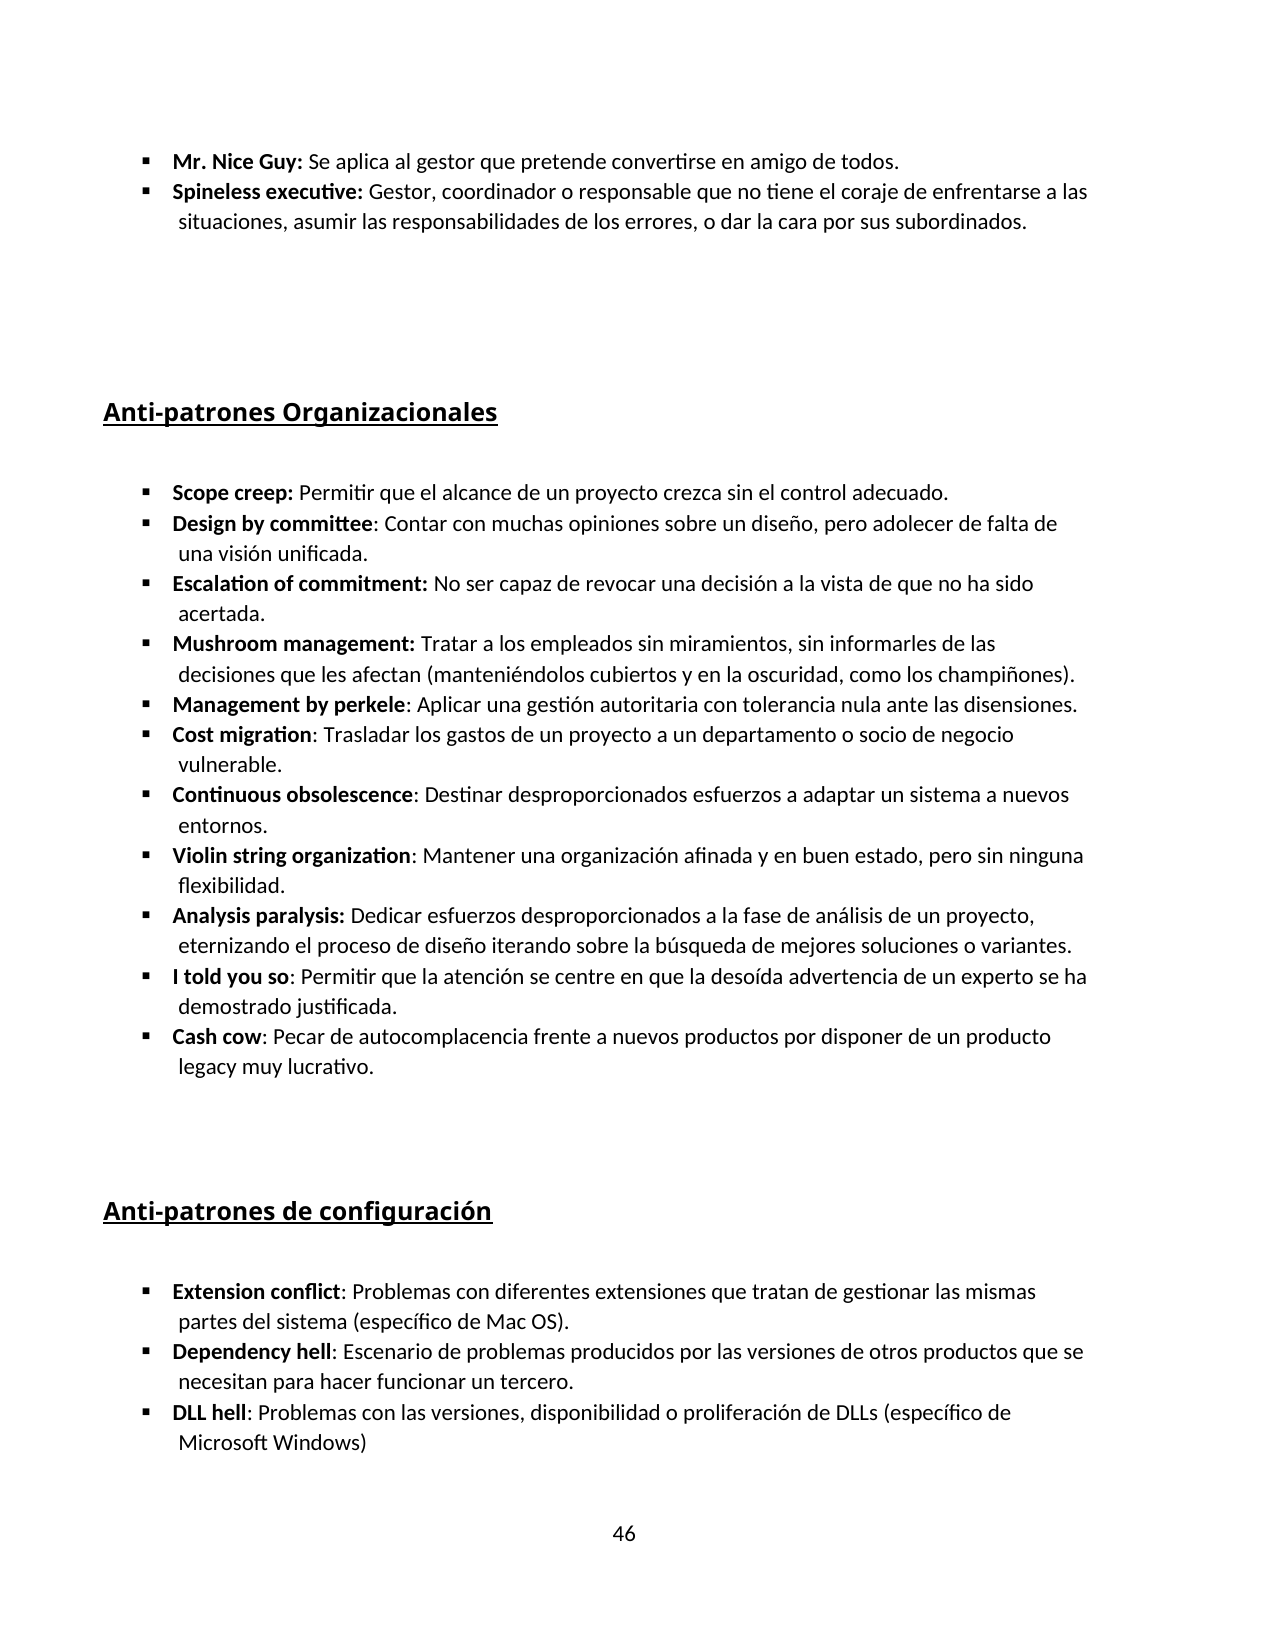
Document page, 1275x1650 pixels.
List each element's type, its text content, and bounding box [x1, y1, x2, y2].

list Mr. Nice Guy: Se aplica al gestor que pretende convertirse en amigo de todos. [141, 147, 1098, 175]
subtitle Anti-patrones Organizacionales [103, 395, 1098, 429]
list Mushroom management: Tratar a los empleados sin miramientos, sin informarles de las decisiones que les afectan (manteniéndolos cubiertos y en la oscuridad, como los champiñones). [141, 629, 1098, 688]
list Design by committee: Contar con muchas opiniones sobre un diseño, pero adolecer de falta de una visión unificada. [141, 509, 1098, 567]
list Spineless executive: Gestor, coordinador o responsable que no tiene el coraje de enfrentarse a las situaciones, asumir las responsabilidades de los errores, o dar la cara por sus subordinados. [141, 177, 1098, 235]
list DLL hell: Problemas con las versiones, disponibilidad o proliferación de DLLs (específico de Microsoft Windows) [141, 1398, 1098, 1456]
list Dependency hell: Escenario de problemas producidos por las versiones de otros productos que se necesitan para hacer funcionar un tercero. [141, 1337, 1098, 1395]
list Cash cow: Pecar de autocomplacencia frente a nuevos productos por disponer de un producto legacy muy lucrativo. [141, 1022, 1098, 1081]
subtitle Anti-patrones de configuración [103, 1193, 1098, 1227]
list Escalation of commitment: No ser capaz de revocar una decisión a la vista de que no ha sido acertada. [141, 569, 1098, 627]
list Analysis paralysis: Dedicar esfuerzos desproporcionados a la fase de análisis de un proyecto, eternizando el proceso de diseño iterando sobre la búsqueda de mejores soluciones o variantes. [141, 901, 1098, 960]
list Management by perkele: Aplicar una gestión autoritaria con tolerancia nula ante las disensiones. [141, 690, 1098, 718]
list Extension conflict: Problemas con diferentes extensiones que tratan de gestionar las mismas partes del sistema (específico de Mac OS). [141, 1277, 1098, 1335]
list Scope creep: Permitir que el alcance de un proyecto crezca sin el control adecuado. [141, 478, 1098, 507]
list I told you so: Permitir que la atención se centre en que la desoída advertencia de un experto se ha demostrado justificada. [141, 962, 1098, 1020]
list Violin string organization: Mantener una organización afinada y en buen estado, pero sin ninguna flexibilidad. [141, 841, 1098, 899]
list Continuous obsolescence: Destinar desproporcionados esfuerzos a adaptar un sistema a nuevos entornos. [141, 781, 1098, 839]
list Cost migration: Trasladar los gastos de un proyecto a un departamento o socio de negocio vulnerable. [141, 720, 1098, 778]
